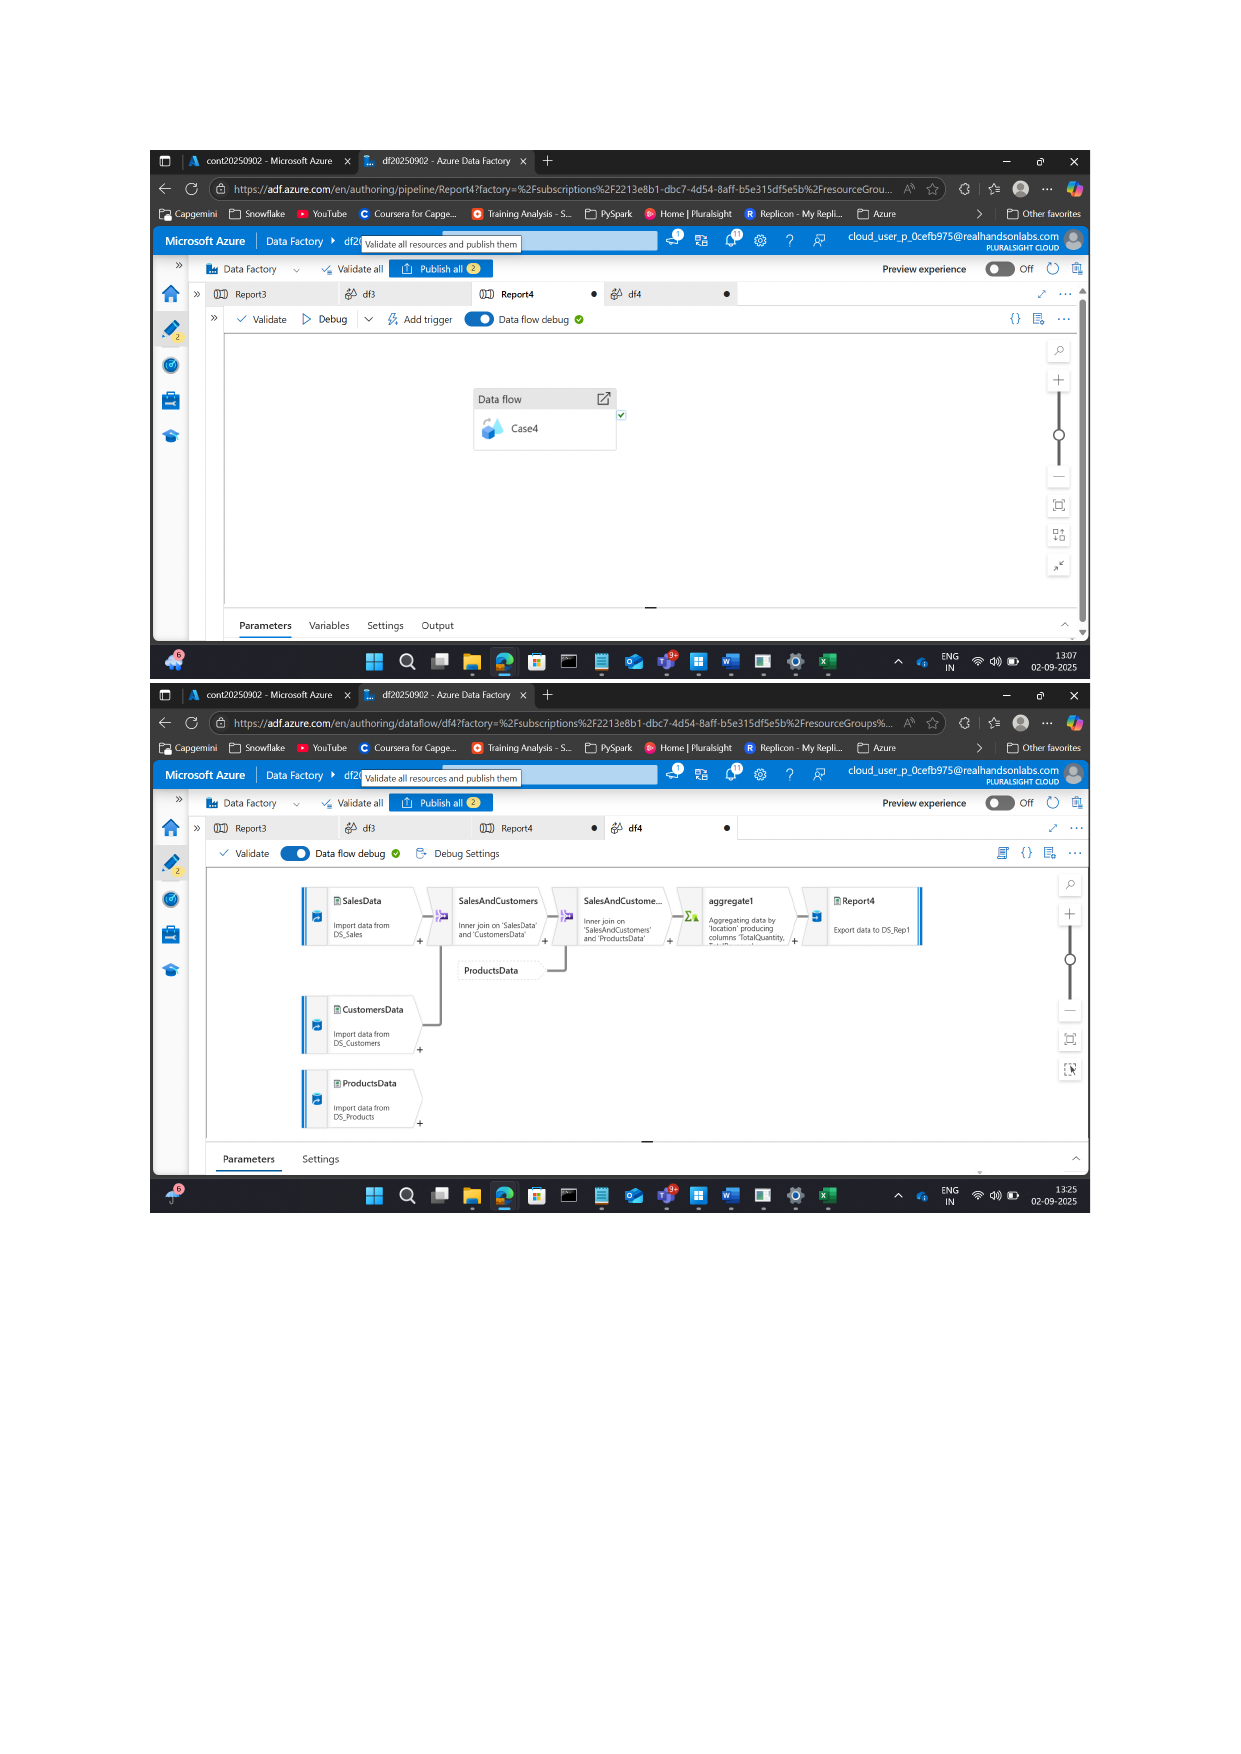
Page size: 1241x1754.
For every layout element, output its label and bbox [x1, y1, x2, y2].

picture [150, 683, 1091, 1213]
picture [150, 150, 1091, 679]
